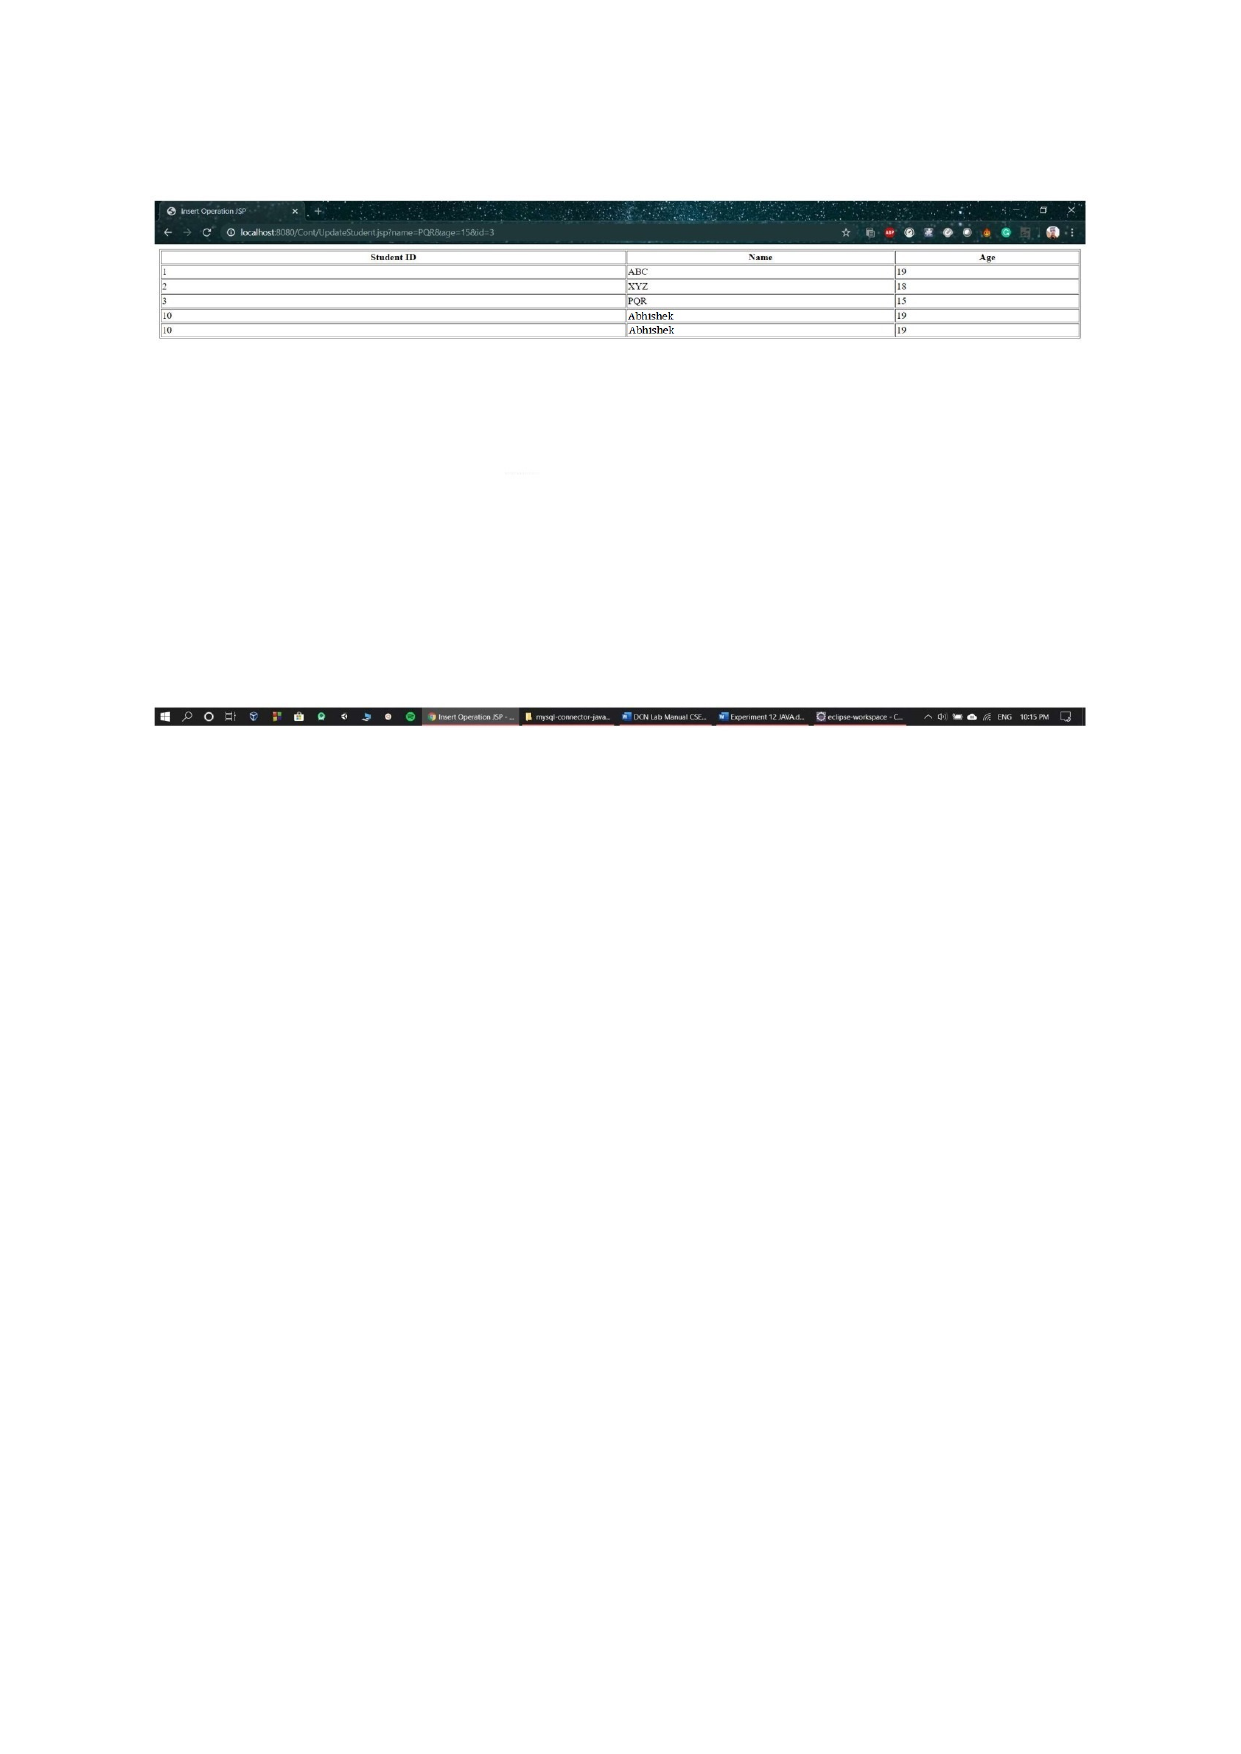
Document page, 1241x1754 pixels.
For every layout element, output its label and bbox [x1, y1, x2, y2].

picture [150, 195, 1091, 731]
